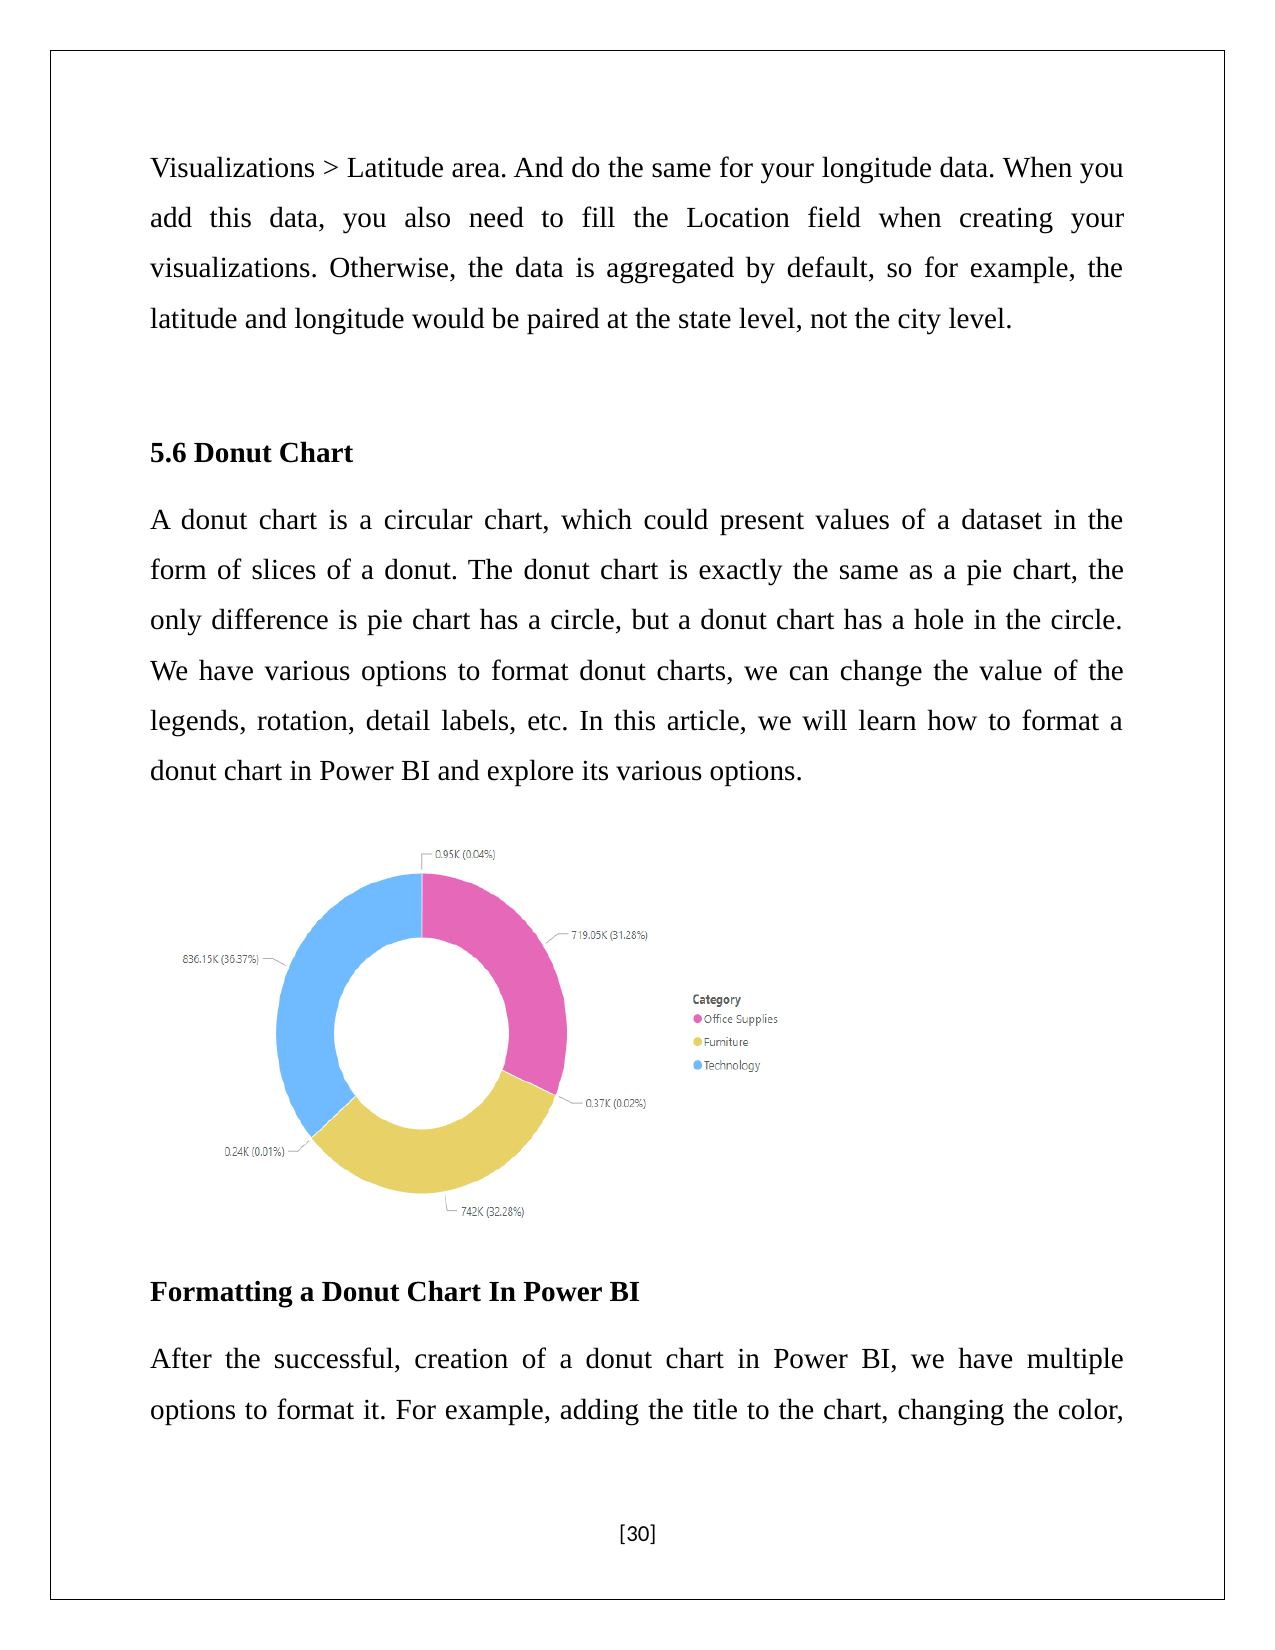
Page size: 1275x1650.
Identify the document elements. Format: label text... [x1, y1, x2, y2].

text 5.6 Donut Chart [150, 435, 1125, 468]
text A donut chart is a circular chart, which could present values of a dataset in the form of slices of a donut. The donut chart is exactly the same as a pie chart, the only difference is pie chart has a circle, but a donut chart has a hole in the circle. We have various options to format donut charts, we can change the value of the legends, rotation, detail labels, etc. In this article, we will learn how to format a donut chart in Power BI and explore its various options. [150, 502, 1125, 787]
text Formatting a Donut Chart In Power BI [150, 1274, 1125, 1308]
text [150, 150, 1125, 334]
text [150, 1341, 1125, 1425]
picture [150, 820, 785, 1244]
